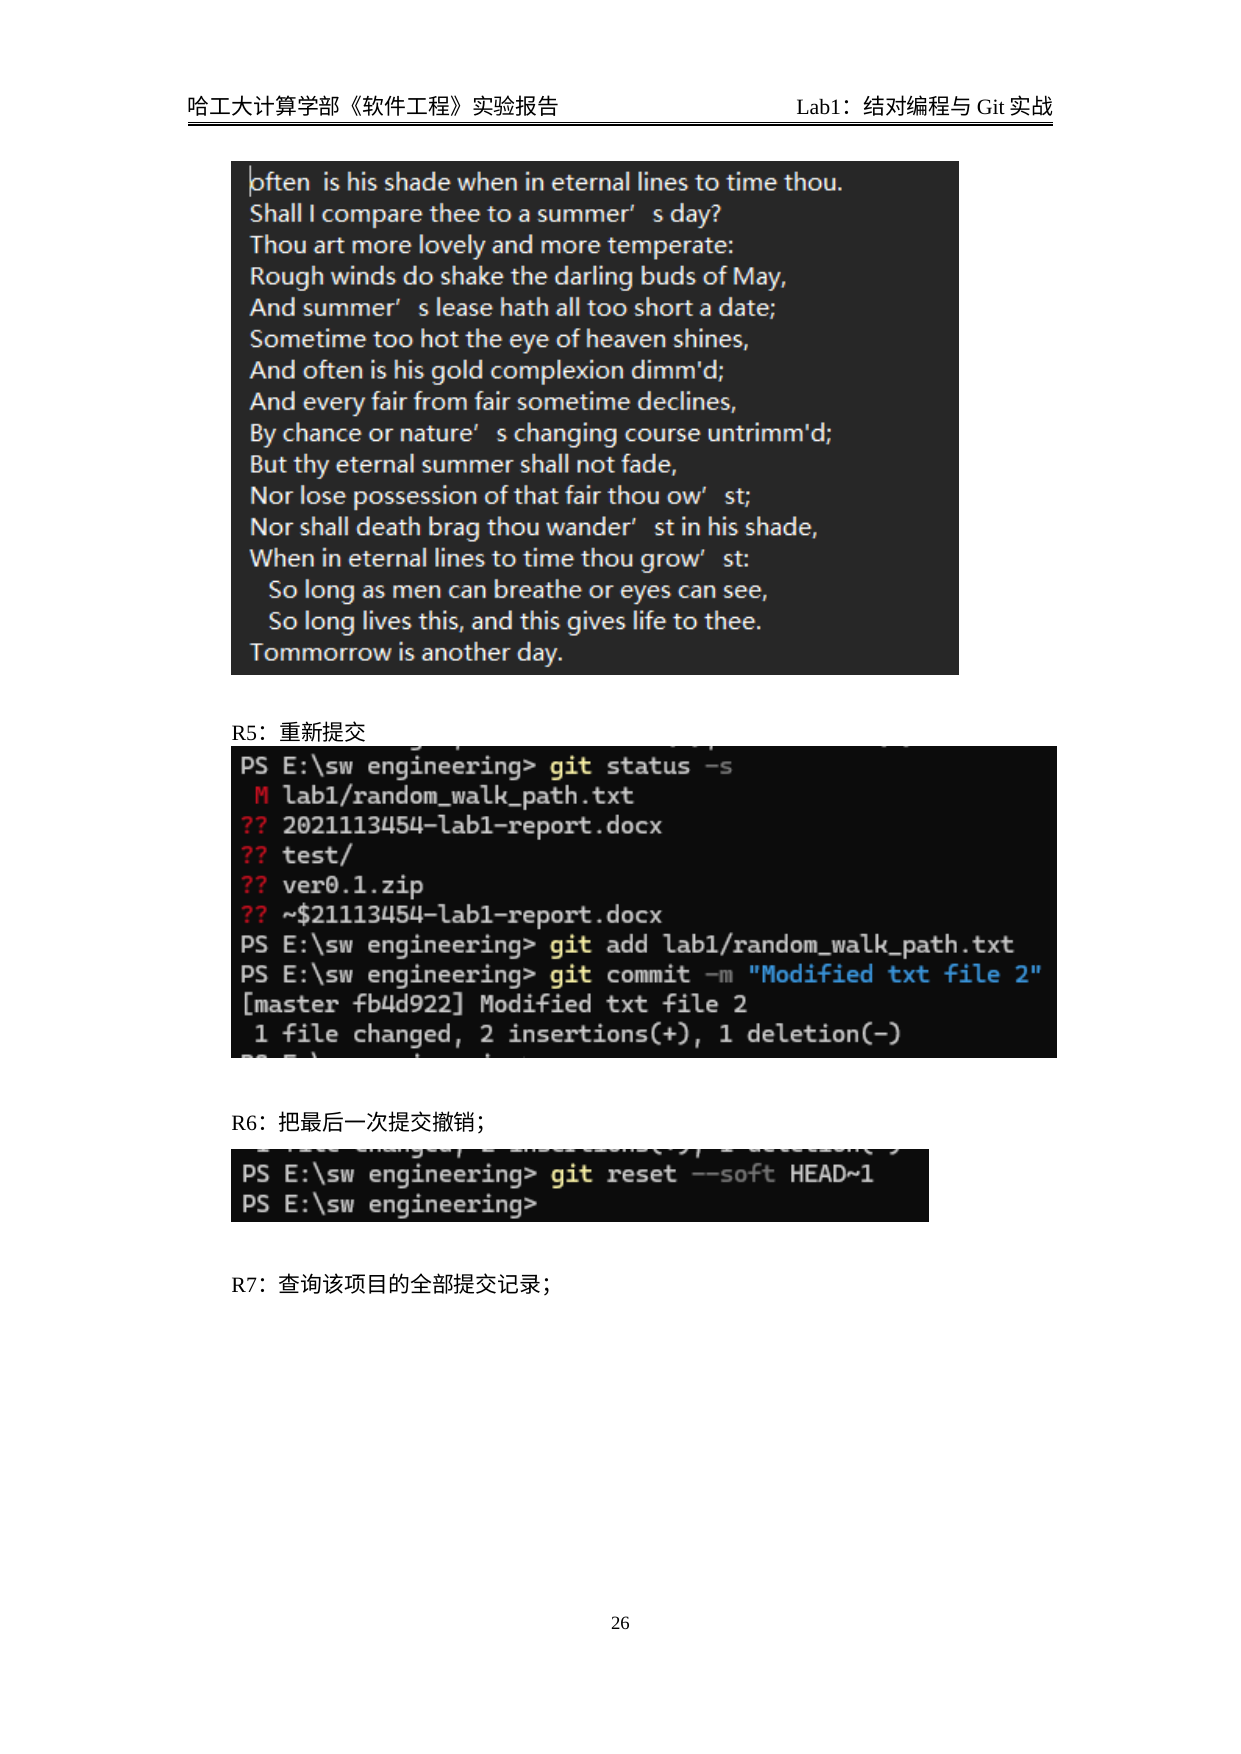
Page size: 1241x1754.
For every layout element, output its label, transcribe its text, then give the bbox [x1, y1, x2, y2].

picture [231, 161, 959, 675]
text R7：查询该项目的全部提交记录； [209, 1267, 1053, 1299]
text R6：把最后一次提交撤销； [209, 1104, 1053, 1137]
picture [231, 1149, 929, 1222]
picture [231, 746, 1057, 1058]
text R5：重新提交 [187, 714, 1053, 747]
